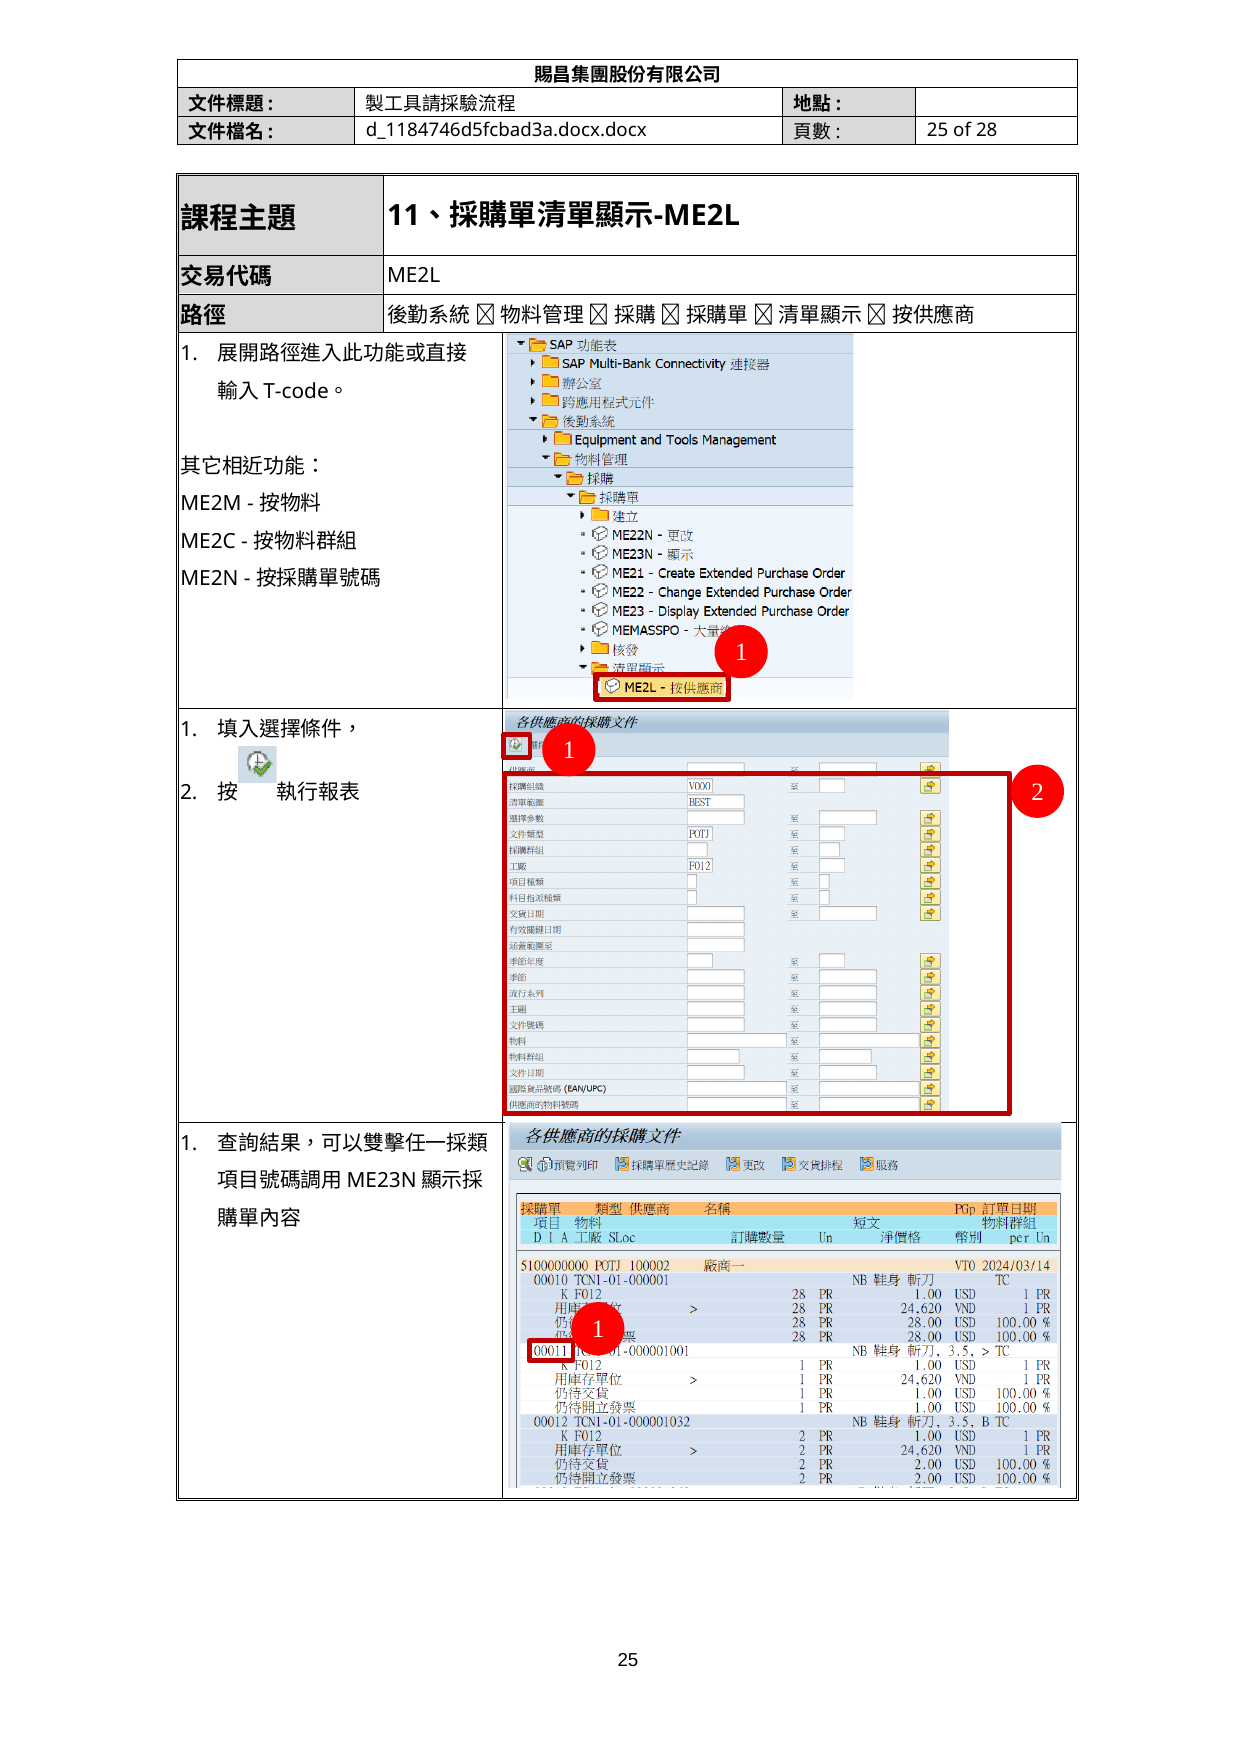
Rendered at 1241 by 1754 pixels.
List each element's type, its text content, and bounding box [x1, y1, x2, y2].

picture [505, 709, 949, 771]
table_header 11、採購單清單顯示-ME2L [384, 176, 1076, 255]
table_cell 路徑 [179, 295, 383, 332]
table_cell ME2L [384, 256, 1076, 293]
table_cell 填入選擇條件， 按執行報表 [179, 709, 502, 1122]
table_cell 交易代碼 [179, 256, 383, 293]
picture [598, 677, 726, 697]
picture [507, 776, 949, 1111]
table_cell 後勤系統 物料管理 採購 採購單 清單顯示 按供應商 [384, 295, 1076, 332]
picture [505, 1122, 1062, 1488]
table_cell [503, 333, 1076, 708]
table_cell [503, 709, 1076, 1122]
table_cell 查詢結果，可以雙擊任一採類項目號碼調用ME23N顯示採購單內容 [179, 1123, 502, 1498]
table_cell [503, 1123, 1076, 1498]
picture [238, 746, 277, 783]
picture [505, 333, 854, 699]
table_cell 展開路徑進入此功能或直接輸入T-code。 其它相近功能： ME2M - 按物料 ME2C - 按物料群組 ME2N - 按採購單號碼 [179, 333, 502, 708]
picture [506, 737, 528, 755]
table_header 課程主題 [179, 176, 383, 255]
